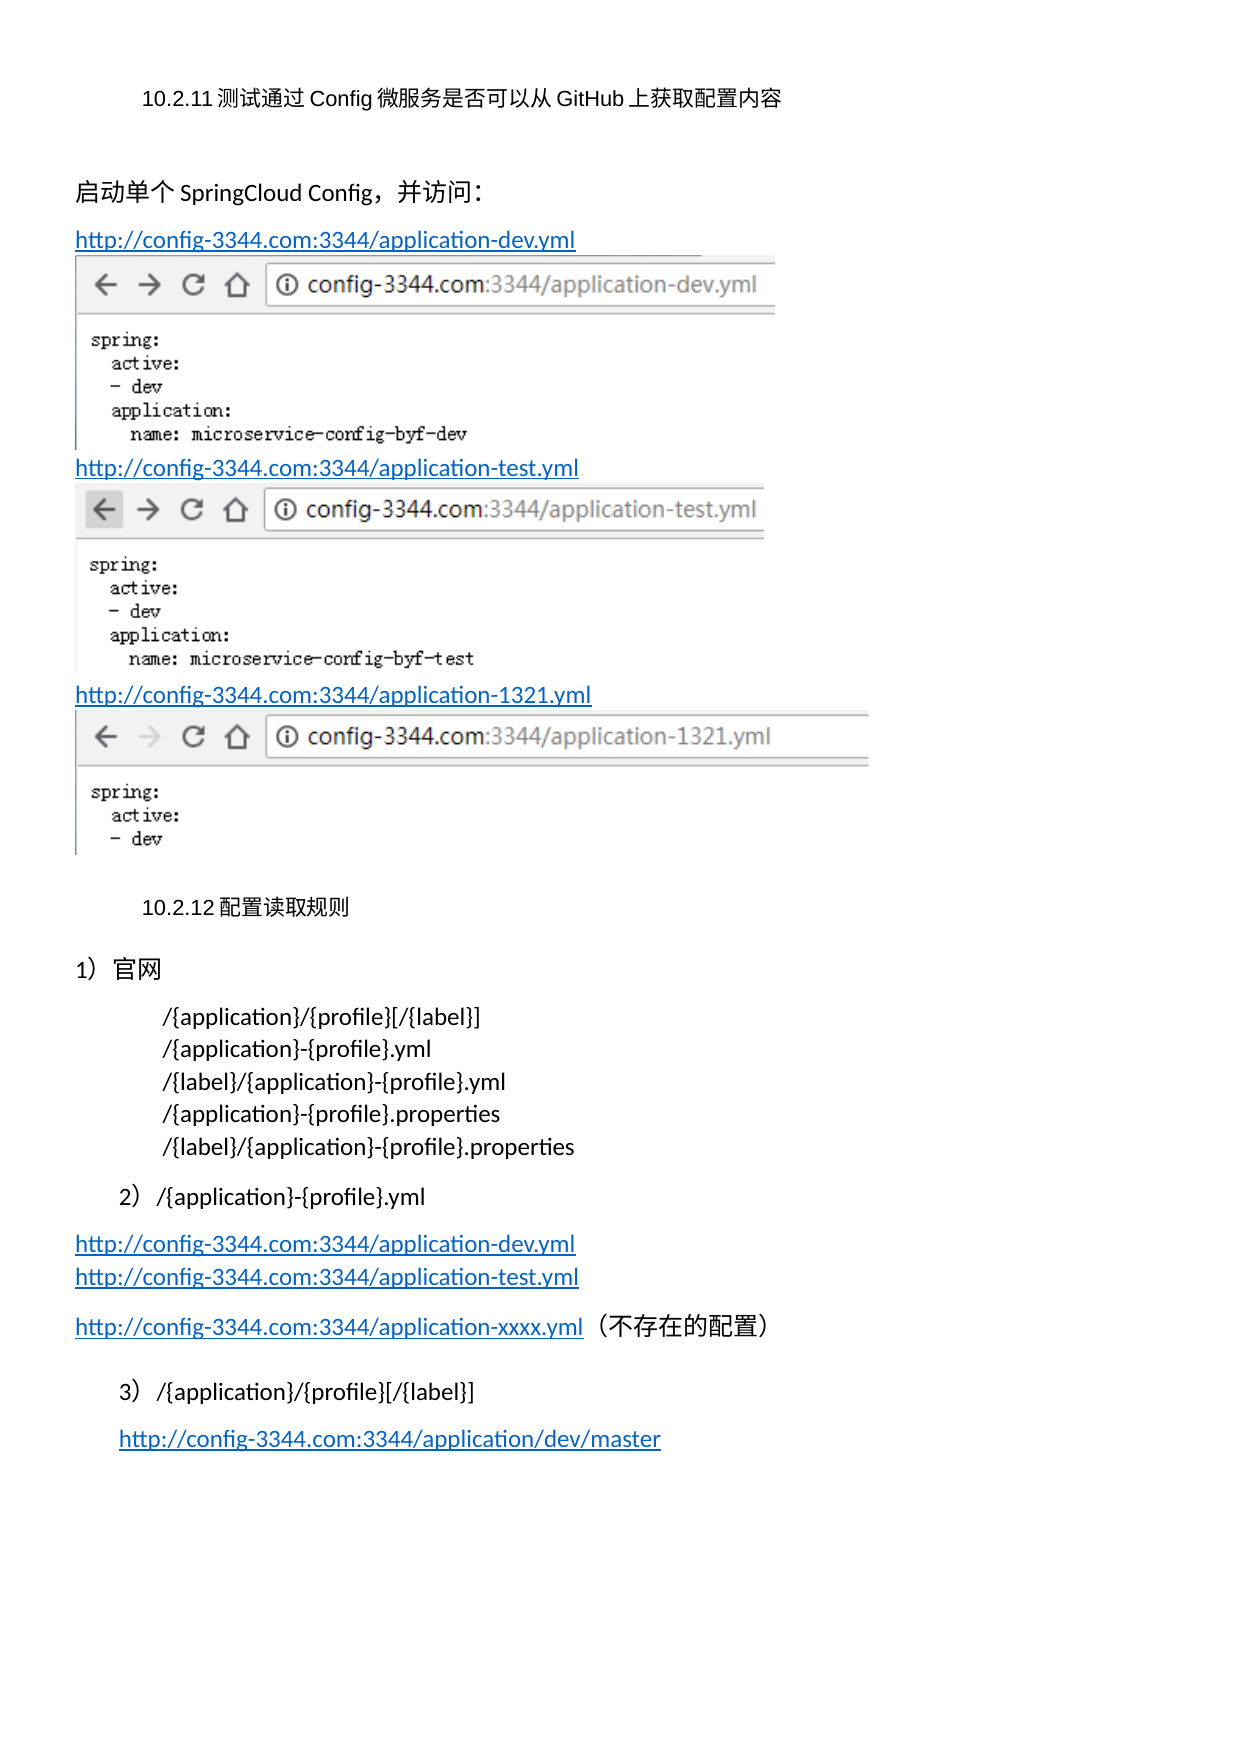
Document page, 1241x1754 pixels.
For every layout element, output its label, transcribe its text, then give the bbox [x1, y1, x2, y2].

text http://config-3344.com:3344/application-test.yml [75, 1260, 1165, 1292]
text http://config-3344.com:3344/application-xxxx.yml（不存在的配置） [75, 1292, 1165, 1357]
picture [75, 483, 764, 673]
subtitle 10.2.11测试通过Config微服务是否可以从GitHub上获取配置内容 [75, 81, 1165, 113]
text http://config-3344.com:3344/application-test.yml [75, 451, 1165, 483]
text 启动单个SpringCloud Config，并访问： [75, 158, 1165, 223]
list 官网 [75, 935, 1165, 1000]
list /{application}/{profile}[/{label}] [119, 1000, 1165, 1032]
picture [75, 255, 775, 450]
list /{application}-{profile}.properties [119, 1097, 1165, 1130]
list 2）/{application}-{profile}.yml [75, 1162, 1165, 1227]
subtitle 10.2.12配置读取规则 [75, 890, 1165, 922]
list /{label}/{application}-{profile}.properties [119, 1130, 1165, 1162]
list /{application}-{profile}.yml [119, 1032, 1165, 1065]
picture [75, 710, 869, 855]
list 3）/{application}/{profile}[/{label}] [75, 1357, 1165, 1422]
text http://config-3344.com:3344/application-dev.yml [75, 223, 1165, 256]
text http://config-3344.com:3344/application-dev.yml [75, 1227, 1165, 1260]
text http://config-3344.com:3344/application/dev/master [75, 1422, 1165, 1455]
text http://config-3344.com:3344/application-1321.yml [75, 678, 1165, 711]
list /{label}/{application}-{profile}.yml [119, 1065, 1165, 1097]
